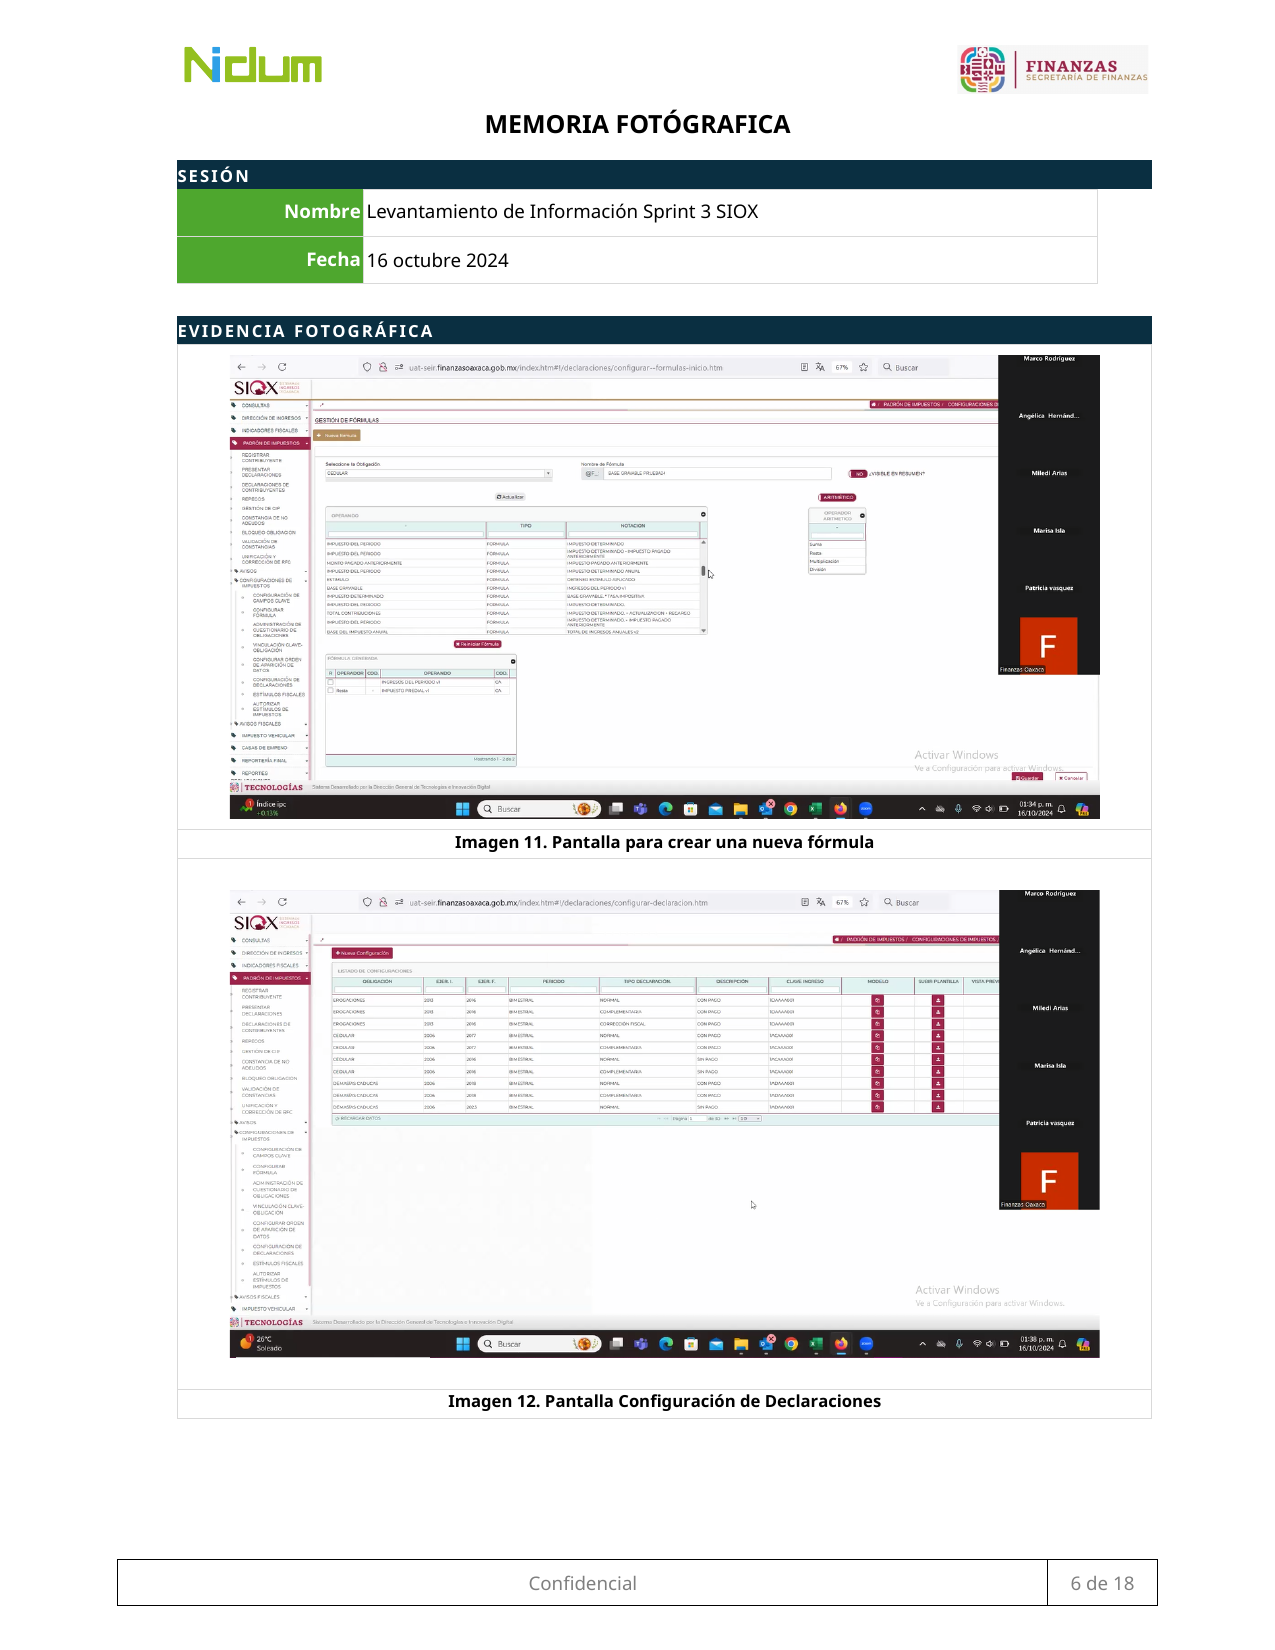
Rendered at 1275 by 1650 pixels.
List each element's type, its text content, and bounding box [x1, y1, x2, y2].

table_cell [178, 345, 1151, 829]
table_cell Imagen 11. Pantalla para crear una nueva fórmula [178, 830, 1151, 857]
picture [957, 45, 1149, 94]
picture [229, 890, 1100, 1358]
picture [229, 355, 1100, 819]
picture [177, 44, 329, 84]
table_cell Imagen 12. Pantalla Configuración de Declaraciones [178, 1390, 1151, 1418]
table_cell [178, 859, 1151, 1389]
